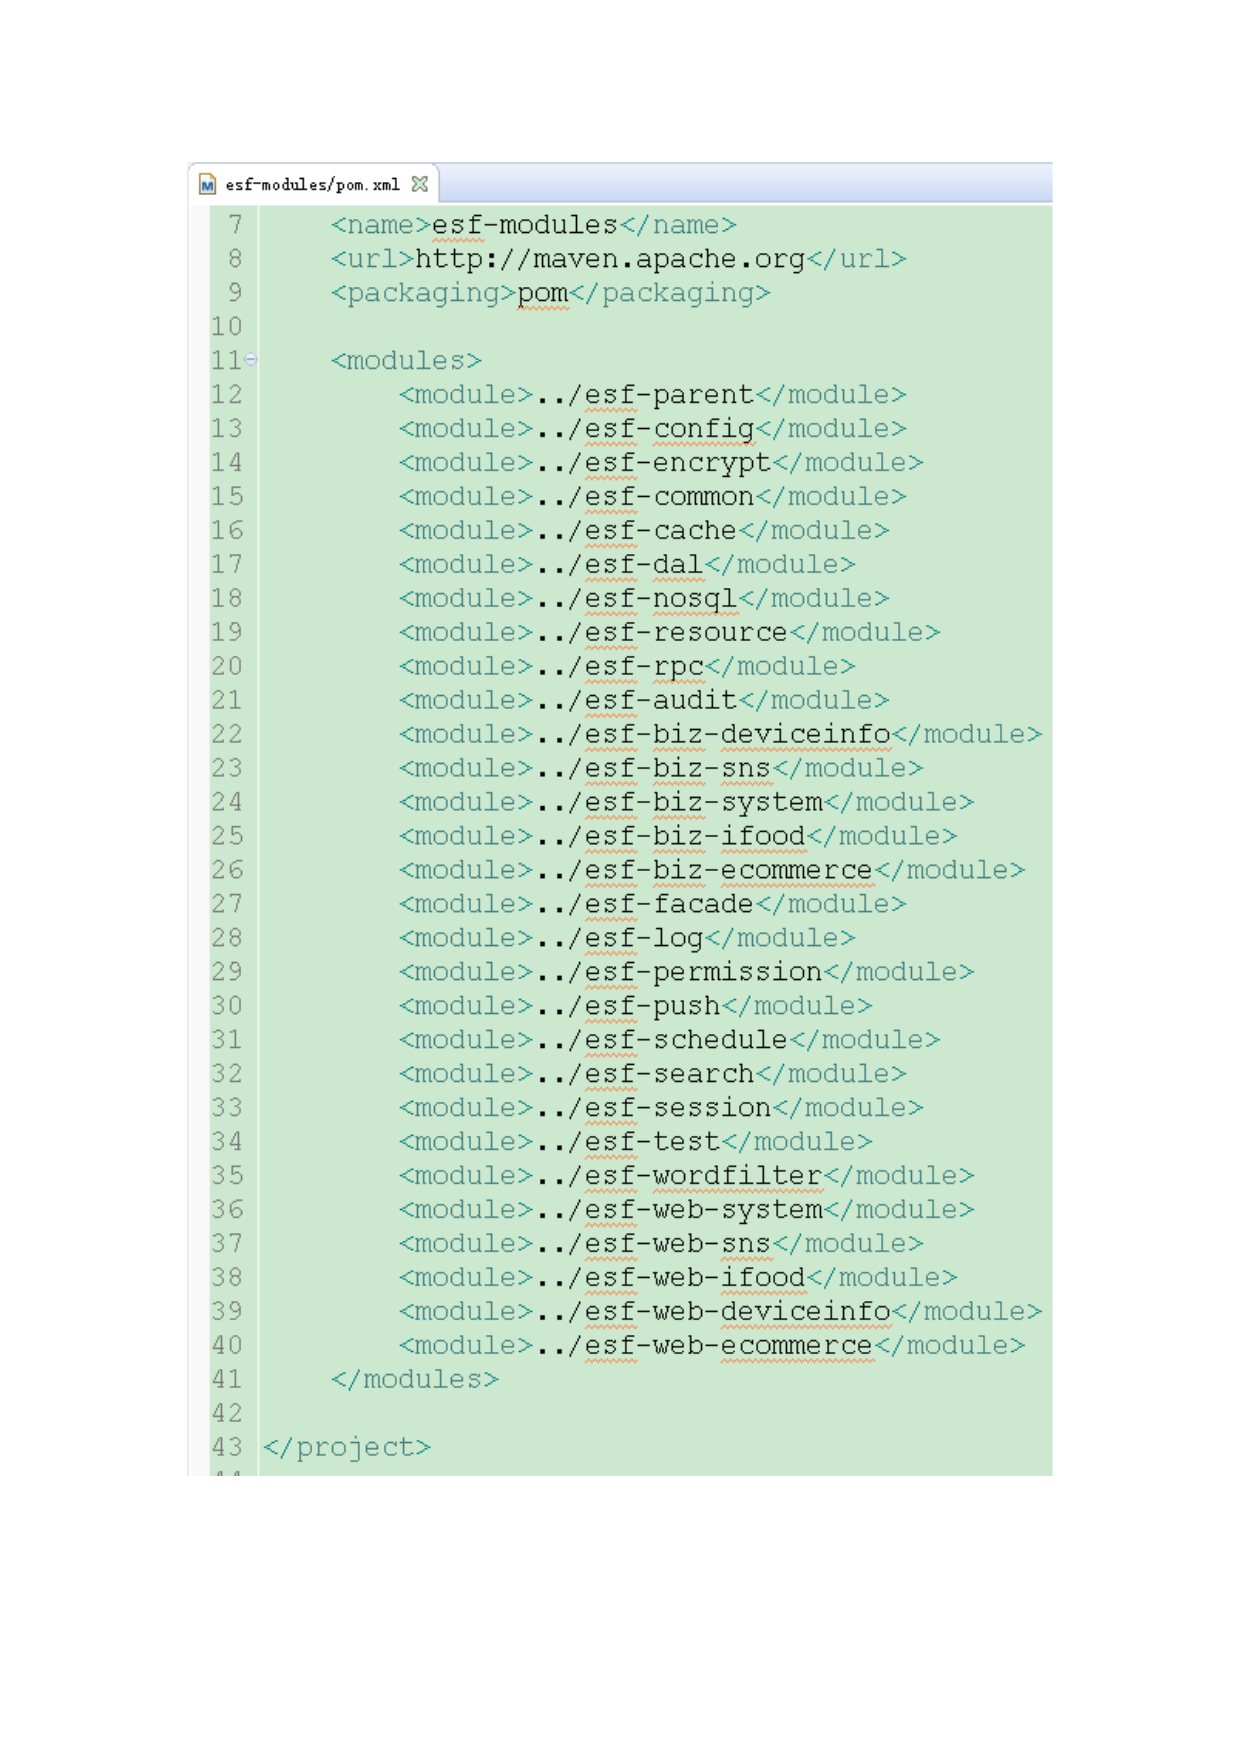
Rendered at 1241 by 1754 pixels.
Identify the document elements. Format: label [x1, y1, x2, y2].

picture [187, 162, 1053, 1476]
